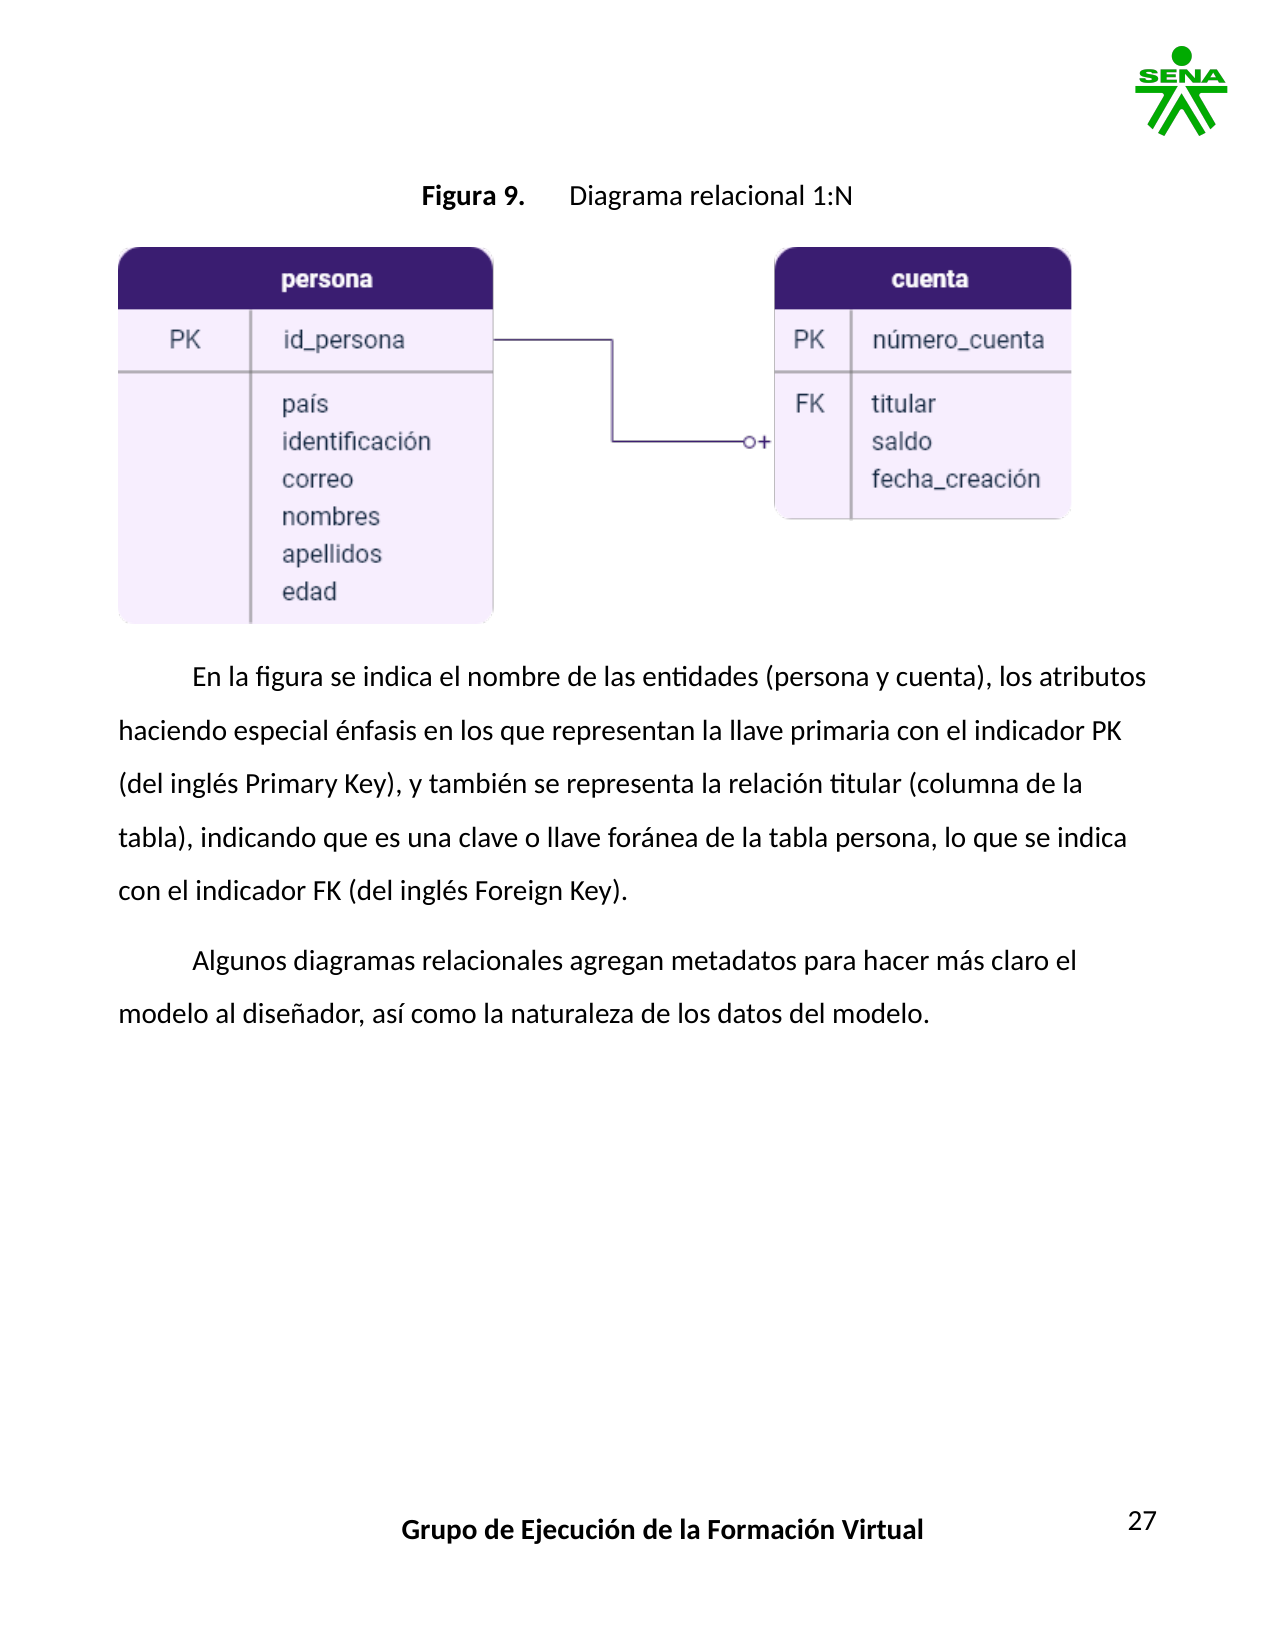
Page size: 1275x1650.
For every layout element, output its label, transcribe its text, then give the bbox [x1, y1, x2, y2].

picture [1135, 46, 1228, 136]
text Algunos diagramas relacionales agregan metadatos para hacer más claro el modelo al diseñador, así como la naturaleza de los datos del modelo. [118, 942, 1157, 1031]
picture [118, 247, 1072, 624]
text Diagrama relacional 1:N [118, 177, 1157, 213]
text En la figura se indica el nombre de las entidades (persona y cuenta), los atributos haciendo especial énfasis en los que representan la llave primaria con el indicador PK (del inglés Primary Key), y también se representa la relación titular (columna de la tabla), indicando que es una clave o llave foránea de la tabla persona, lo que se indica con el indicador FK (del inglés Foreign Key). [118, 658, 1157, 908]
